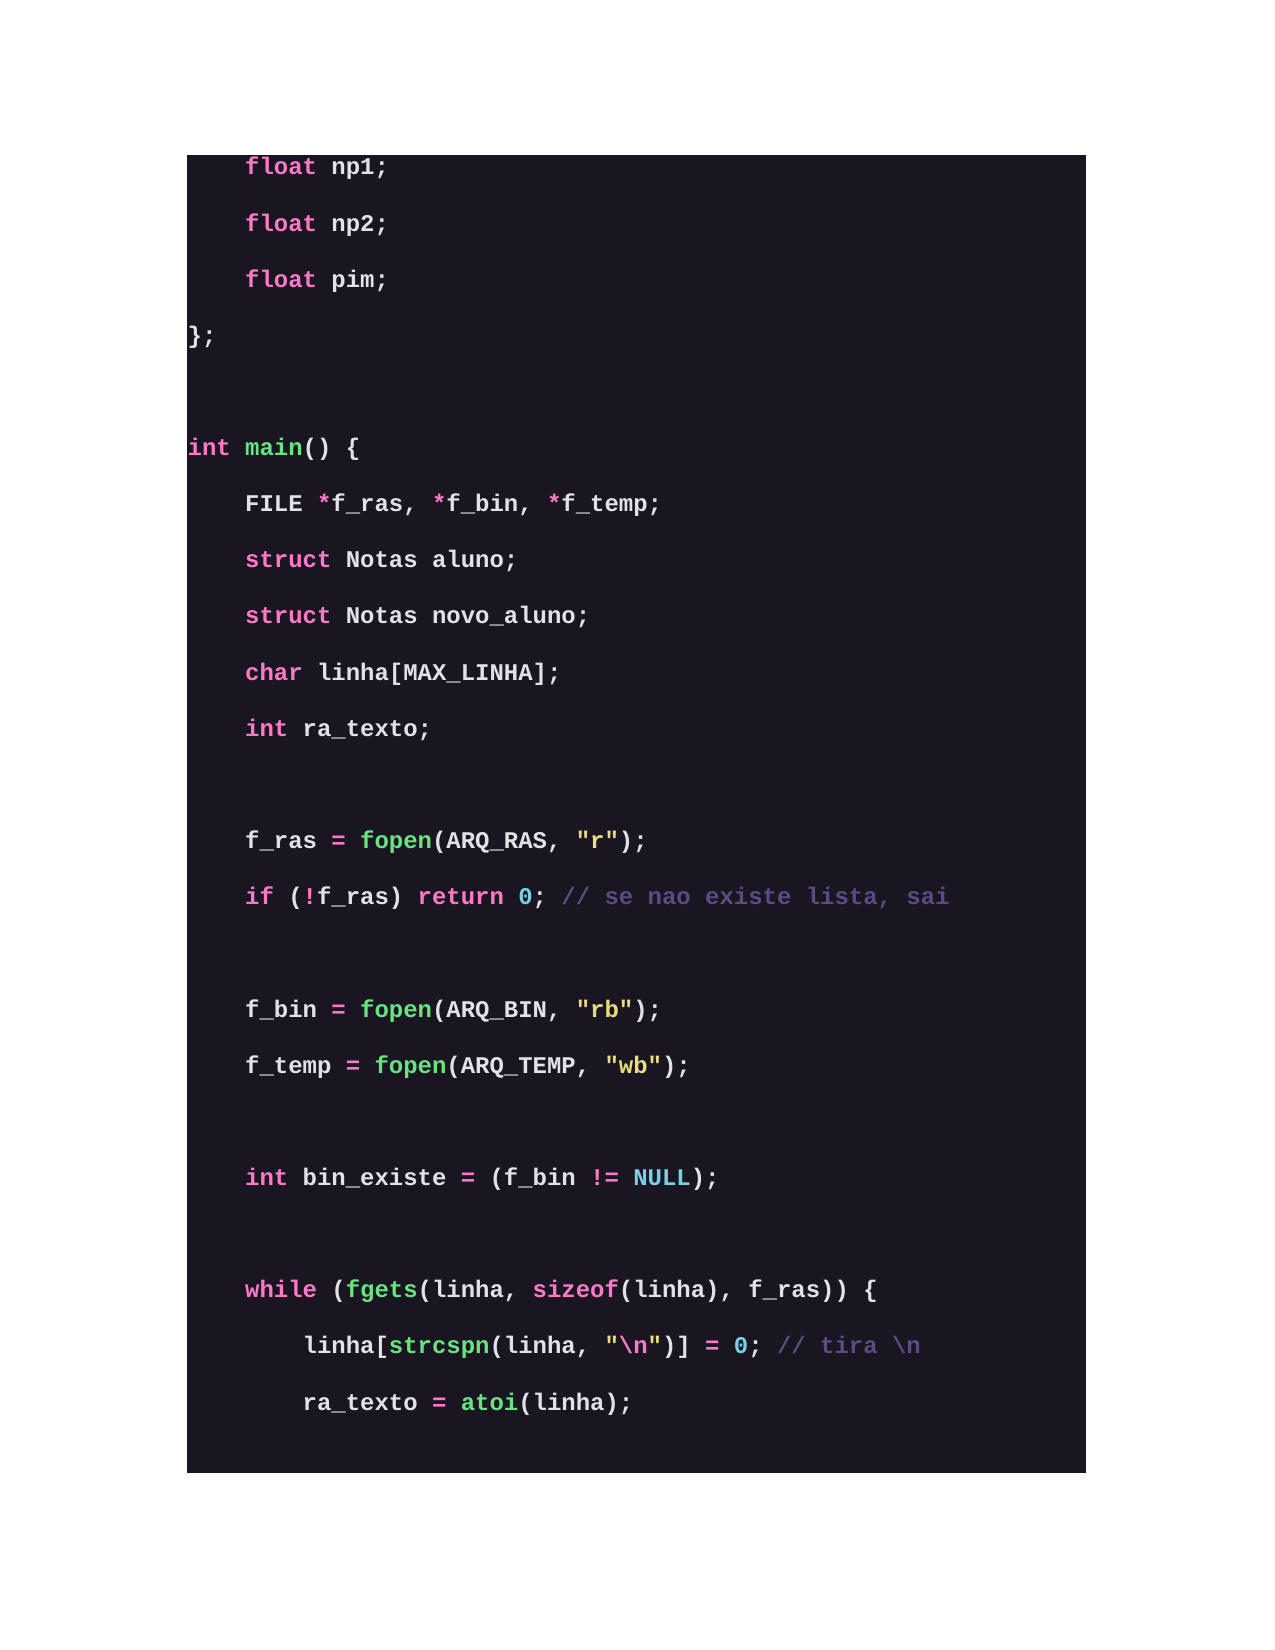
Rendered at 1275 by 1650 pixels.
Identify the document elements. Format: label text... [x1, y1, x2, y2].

text f_temp = fopen(ARQ_TEMP, "wb"); [187, 1053, 1086, 1080]
text char linha[MAX_LINHA]; [187, 660, 1086, 687]
text float np1; [187, 155, 1086, 182]
text float pim; [187, 267, 1086, 294]
text f_bin = fopen(ARQ_BIN, "rb"); [187, 997, 1086, 1024]
text }; [187, 323, 1086, 350]
text if (!f_ras) return 0; // se nao existe lista, sai [187, 885, 1086, 912]
text while (fgets(linha, sizeof(linha), f_ras)) { [187, 1278, 1086, 1305]
text int main() { [187, 436, 1086, 463]
text float np2; [187, 211, 1086, 238]
text int bin_existe = (f_bin != NULL); [187, 1165, 1086, 1193]
text struct Notas novo_aluno; [187, 604, 1086, 631]
text ra_texto = atoi(linha); [187, 1390, 1086, 1417]
text int ra_texto; [187, 716, 1086, 743]
text FILE *f_ras, *f_bin, *f_temp; [187, 492, 1086, 519]
text f_ras = fopen(ARQ_RAS, "r"); [187, 828, 1086, 856]
text struct Notas aluno; [187, 548, 1086, 575]
text linha[strcspn(linha, "\n")] = 0; // tira \n [187, 1334, 1086, 1361]
